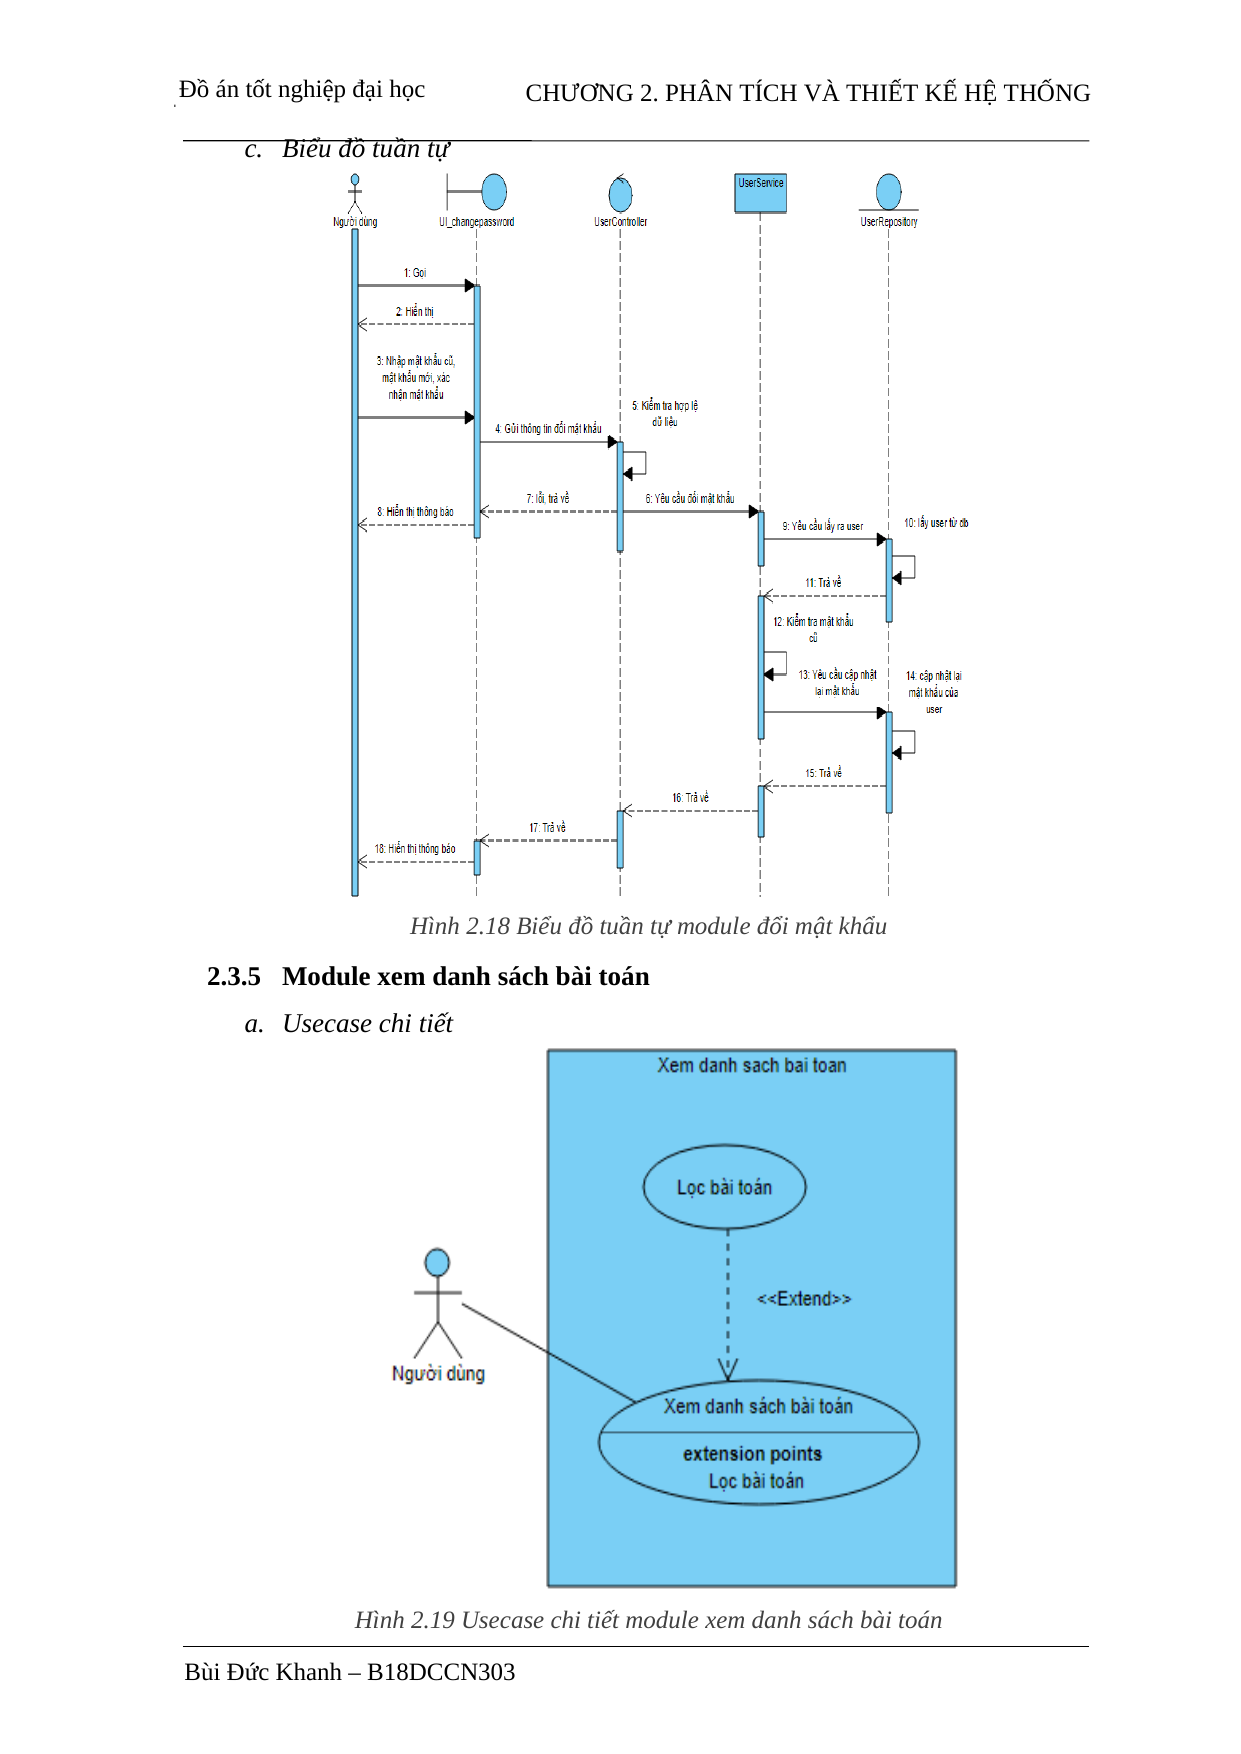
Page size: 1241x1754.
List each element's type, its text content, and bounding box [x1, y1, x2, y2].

subtitle Module xem danh sách bài toán [207, 960, 1092, 992]
subtitle Usecase chi tiết [244, 1007, 1092, 1038]
subtitle Biểu đồ tuần tự [244, 132, 1092, 163]
picture [325, 172, 975, 902]
picture [373, 1047, 964, 1596]
